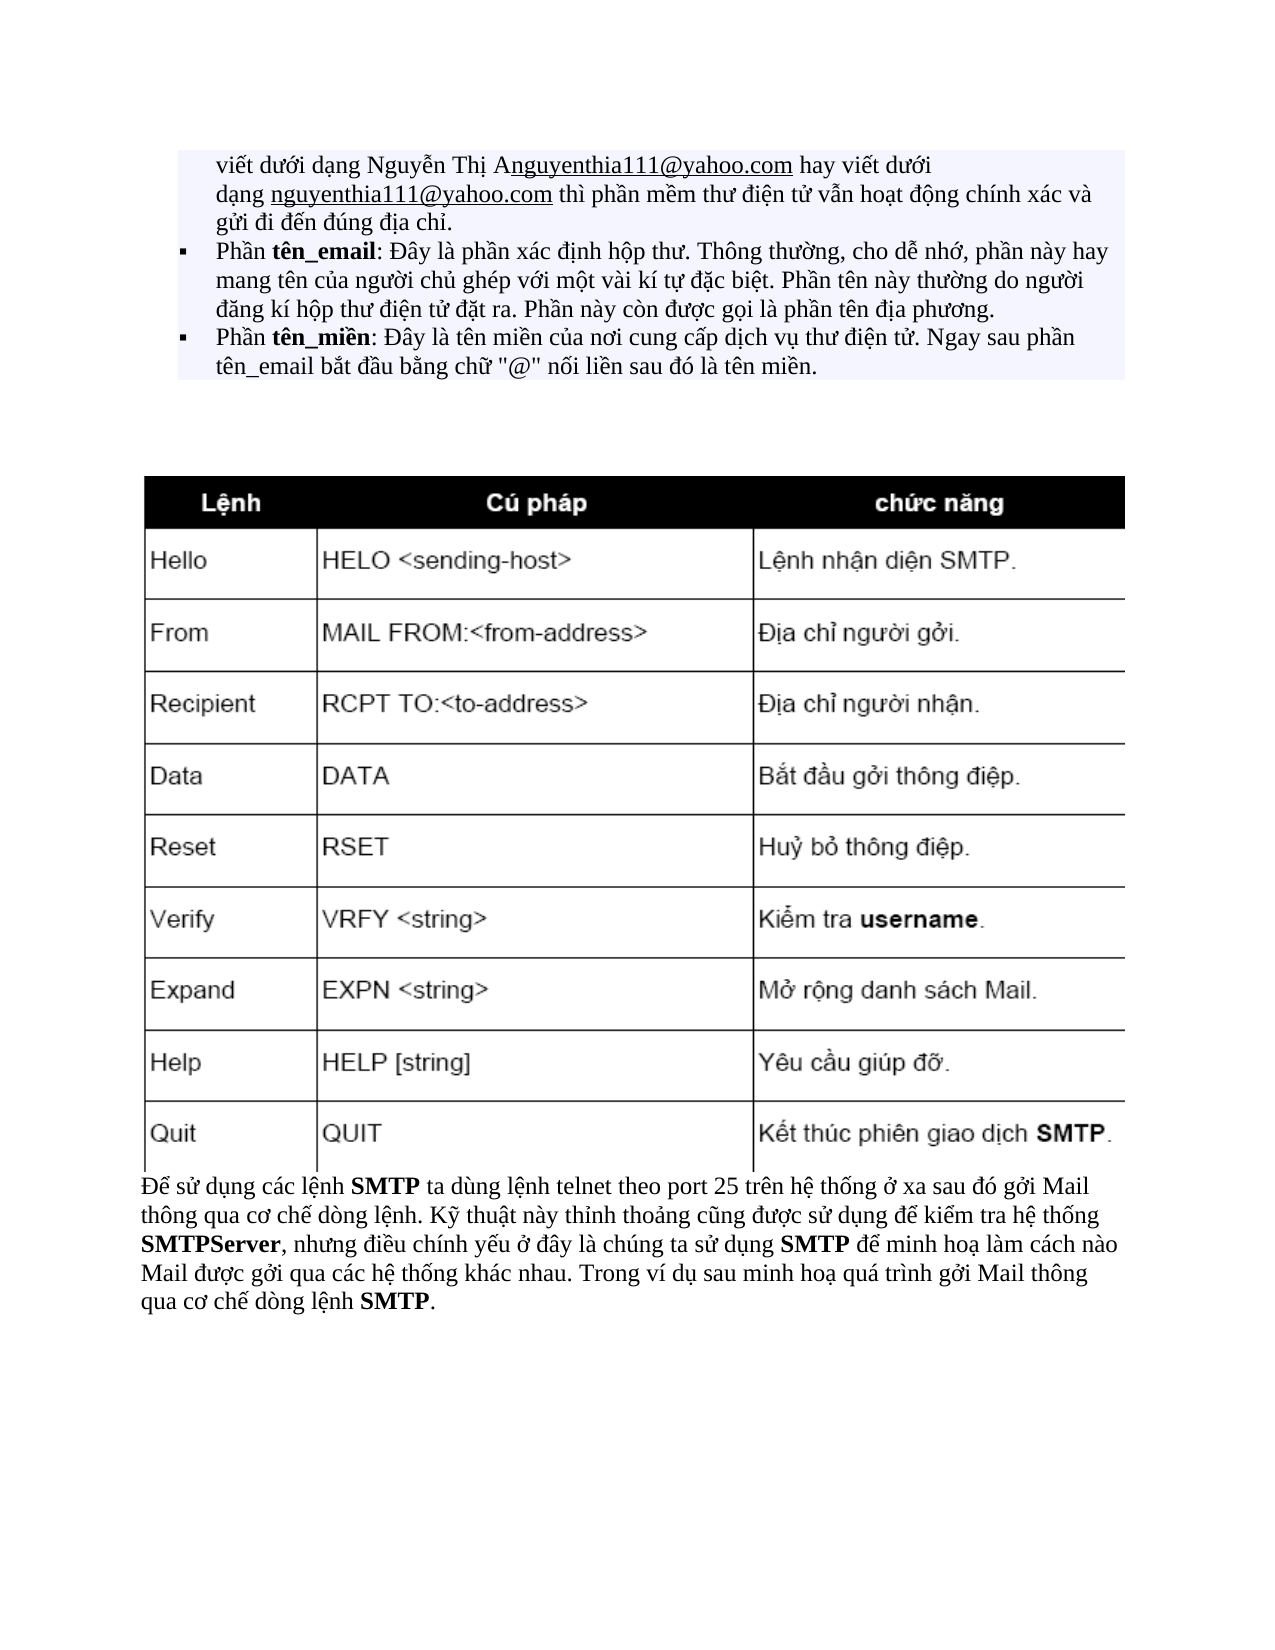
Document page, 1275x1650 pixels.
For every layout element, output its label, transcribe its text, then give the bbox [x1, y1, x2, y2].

list Phần tên_email: Đây là phần xác định hộp thư. Thông thường, cho dễ nhớ, phần này hay mang tên của người chủ ghép với một vài kí tự đặc biệt. Phần tên này thường do người đăng kí hộp thư điện tử đặt ra. Phần này còn được gọi là phần tên địa phương. [178, 236, 1125, 322]
text Để sử dụng các lệnh SMTP ta dùng lệnh telnet theo port 25 trên hệ thống ở xa sau đó gởi Mail thông qua cơ chế dòng lệnh. Kỹ thuật này thỉnh thoảng cũng được sử dụng để kiểm tra hệ thống SMTPServer, nhưng điều chính yếu ở đây là chúng ta sử dụng SMTP để minh hoạ làm cách nào Mail được gởi qua các hệ thống khác nhau. Trong ví dụ sau minh hoạ quá trình gởi Mail thông qua cơ chế dòng lệnh SMTP. [141, 1172, 1125, 1315]
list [178, 150, 1125, 236]
list Phần tên_miền: Đây là tên miền của nơi cung cấp dịch vụ thư điện tử. Ngay sau phần tên_email bắt đầu bằng chữ "@" nối liền sau đó là tên miền. [178, 322, 1125, 380]
